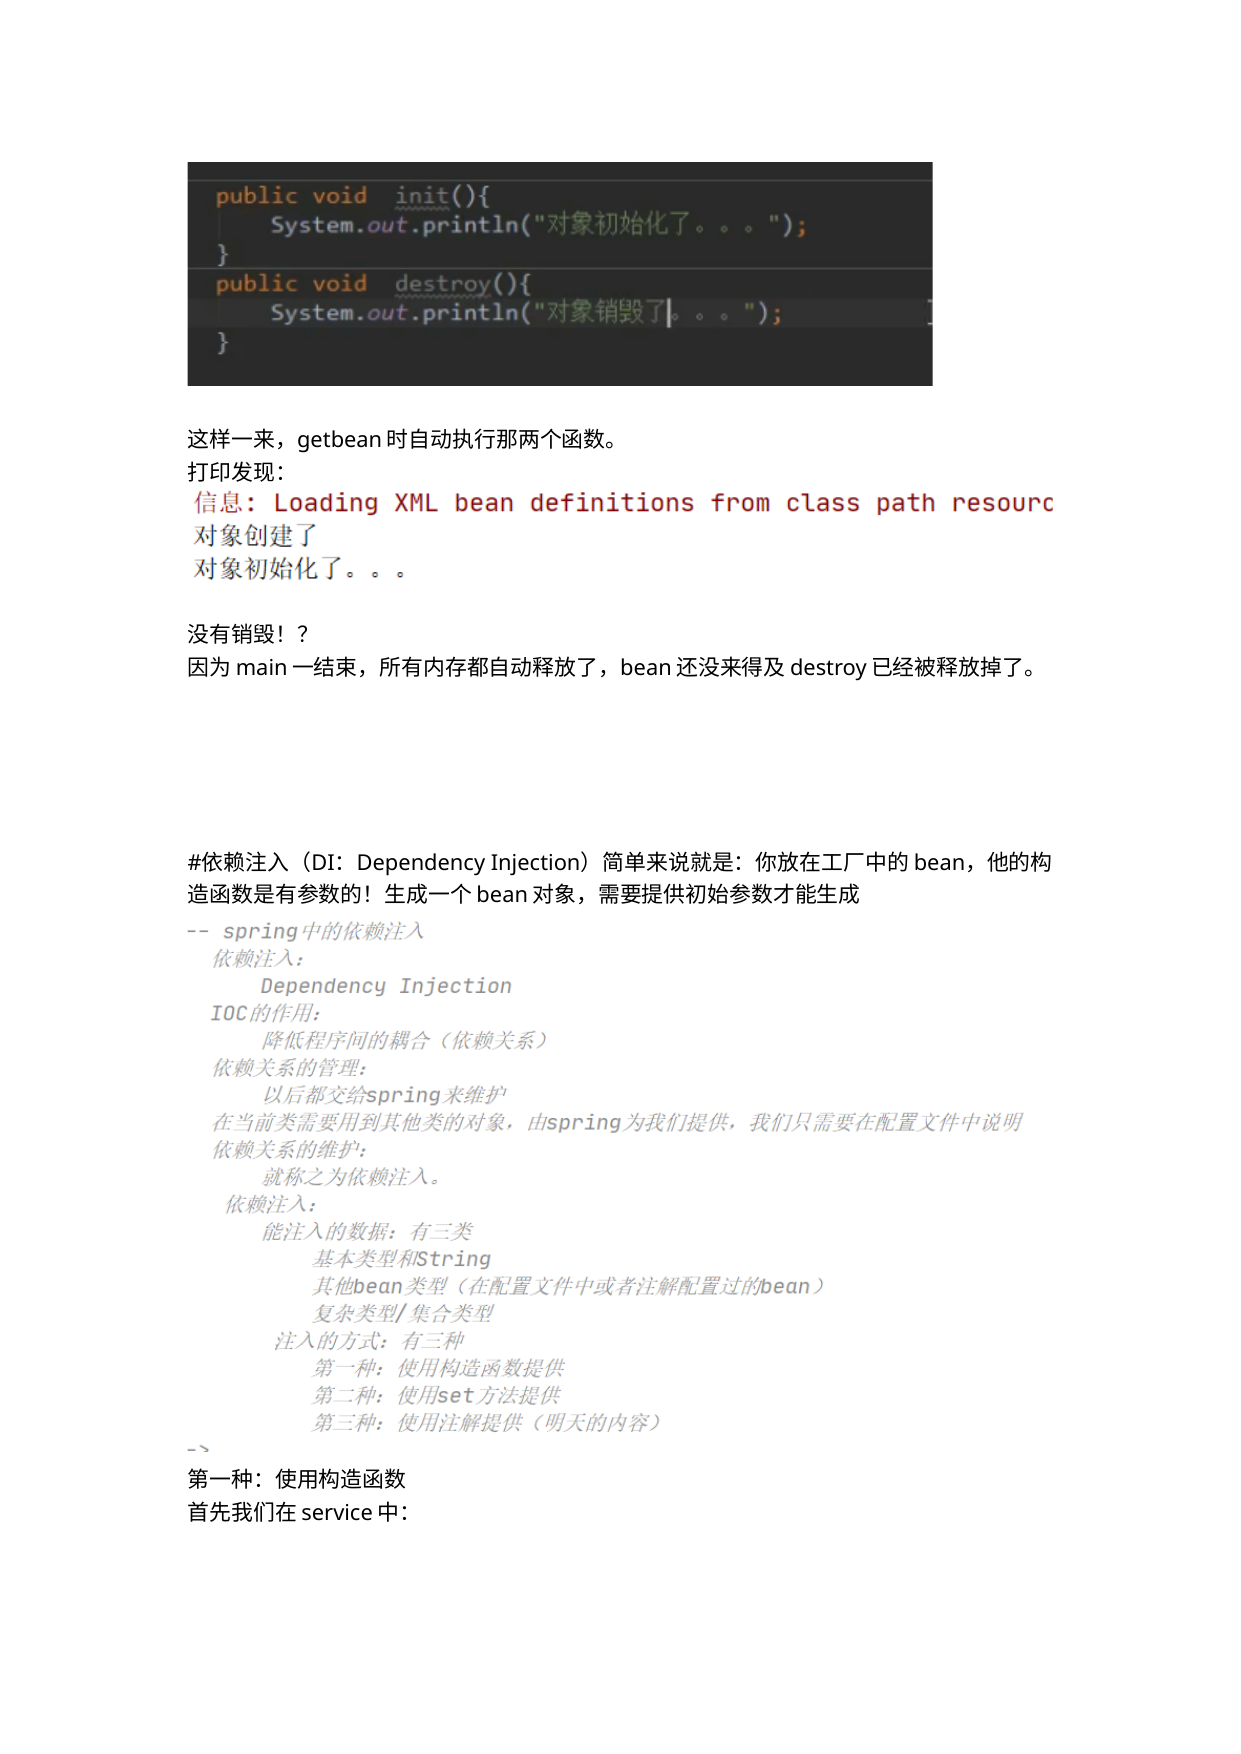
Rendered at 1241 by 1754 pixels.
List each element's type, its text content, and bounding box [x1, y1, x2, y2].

text #依赖注入（DI：Dependency Injection）简单来说就是：你放在工厂中的bean，他的构造函数是有参数的！生成一个bean对象，需要提供初始参数才能生成 [187, 844, 1053, 909]
picture [187, 909, 1053, 1452]
text 首先我们在service中： [187, 1494, 1053, 1527]
text 没有销毁！？ [187, 617, 1053, 649]
picture [187, 487, 1053, 585]
text 这样一来，getbean时自动执行那两个函数。 [187, 422, 1053, 454]
text 打印发现： [187, 454, 1053, 487]
text 第一种：使用构造函数 [187, 1462, 1053, 1494]
text 因为main一结束，所有内存都自动释放了，bean还没来得及destroy已经被释放掉了。 [187, 649, 1053, 682]
picture [187, 162, 933, 386]
